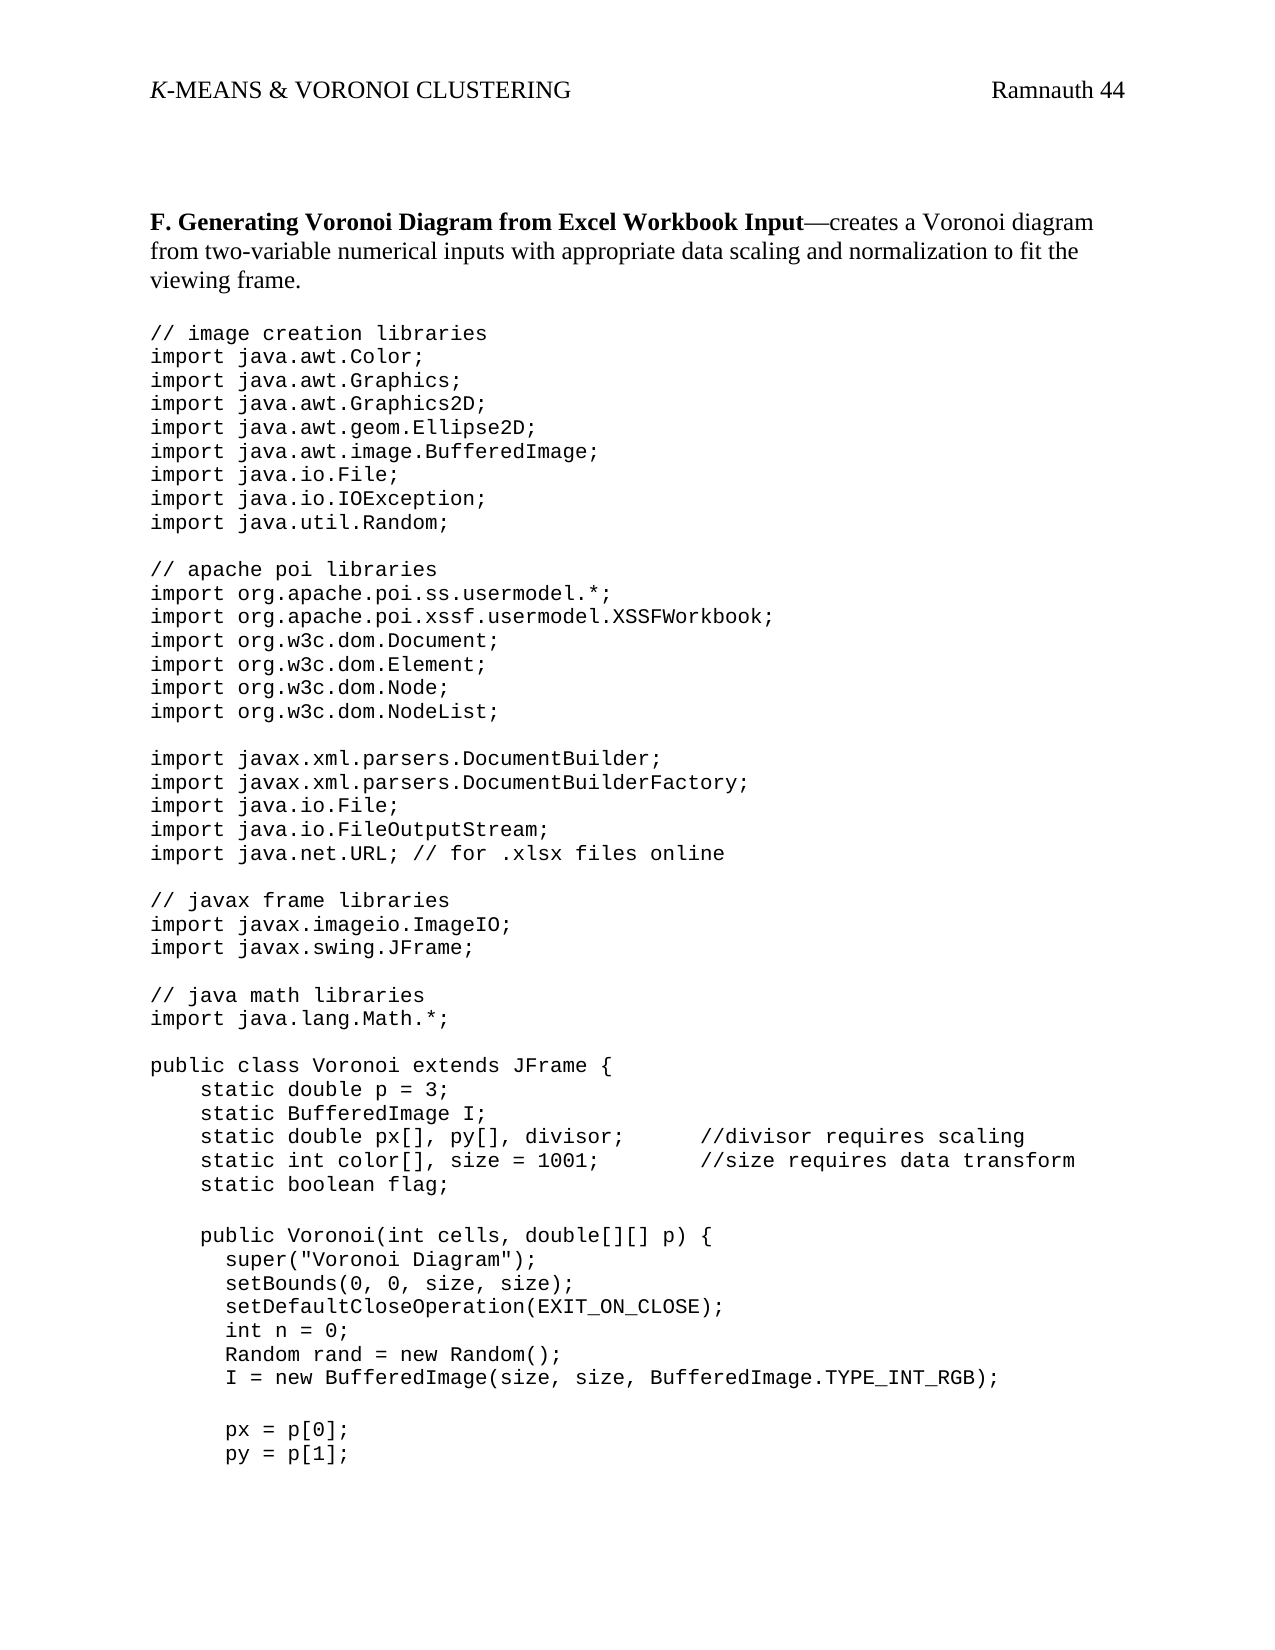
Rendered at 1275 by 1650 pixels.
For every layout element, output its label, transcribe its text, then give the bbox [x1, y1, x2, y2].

text import java.awt.image.BufferedImage; [150, 441, 1125, 464]
text import org.w3c.dom.Element; [150, 653, 1125, 677]
text import java.net.URL; // for .xlsx files online [150, 843, 1125, 866]
text import java.io.IOException; [150, 488, 1125, 512]
text // javax frame libraries [150, 890, 1125, 914]
text import org.w3c.dom.NodeList; [150, 701, 1125, 724]
text import java.awt.Graphics2D; [150, 393, 1125, 417]
text import org.w3c.dom.Node; [150, 677, 1125, 701]
text static double px[], py[], divisor; //divisor requires scaling [150, 1126, 1125, 1150]
text // image creation libraries [150, 322, 1125, 346]
text static double p = 3; [150, 1079, 1125, 1103]
text import java.util.Random; [150, 512, 1125, 535]
text import org.w3c.dom.Document; [150, 630, 1125, 653]
text import java.io.FileOutputStream; [150, 819, 1125, 843]
text import javax.xml.parsers.DocumentBuilder; [150, 748, 1125, 772]
text px = p[0]; [150, 1419, 1125, 1443]
text import java.awt.Graphics; [150, 370, 1125, 393]
text import java.awt.Color; [150, 346, 1125, 370]
text super("Voronoi Diagram"); [150, 1249, 1125, 1273]
text static BufferedImage I; [150, 1103, 1125, 1126]
text // java math libraries [150, 984, 1125, 1008]
text import org.apache.poi.xssf.usermodel.XSSFWorkbook; [150, 606, 1125, 630]
text public Voronoi(int cells, double[][] p) { [150, 1225, 1125, 1249]
text import java.awt.geom.Ellipse2D; [150, 417, 1125, 441]
text import java.lang.Math.*; [150, 1008, 1125, 1032]
text public class Voronoi extends JFrame { [150, 1056, 1125, 1079]
text Random rand = new Random(); [150, 1344, 1125, 1367]
text // apache poi libraries [150, 559, 1125, 583]
text import java.io.File; [150, 795, 1125, 819]
text import java.io.File; [150, 464, 1125, 488]
text static boolean flag; [150, 1174, 1125, 1197]
text F. Generating Voronoi Diagram from Excel Workbook Input—creates a Voronoi diagram from two-variable numerical inputs with appropriate data scaling and normalization to fit the viewing frame. [150, 207, 1125, 294]
text import javax.imageio.ImageIO; [150, 914, 1125, 937]
text int n = 0; [150, 1320, 1125, 1344]
text py = p[1]; [150, 1443, 1125, 1466]
text setDefaultCloseOperation(EXIT_ON_CLOSE); [150, 1296, 1125, 1320]
text static int color[], size = 1001; //size requires data transform [150, 1150, 1125, 1174]
text import org.apache.poi.ss.usermodel.*; [150, 583, 1125, 606]
text I = new BufferedImage(size, size, BufferedImage.TYPE_INT_RGB); [150, 1367, 1125, 1391]
text import javax.xml.parsers.DocumentBuilderFactory; [150, 772, 1125, 795]
text import javax.swing.JFrame; [150, 937, 1125, 961]
text setBounds(0, 0, size, size); [150, 1273, 1125, 1296]
